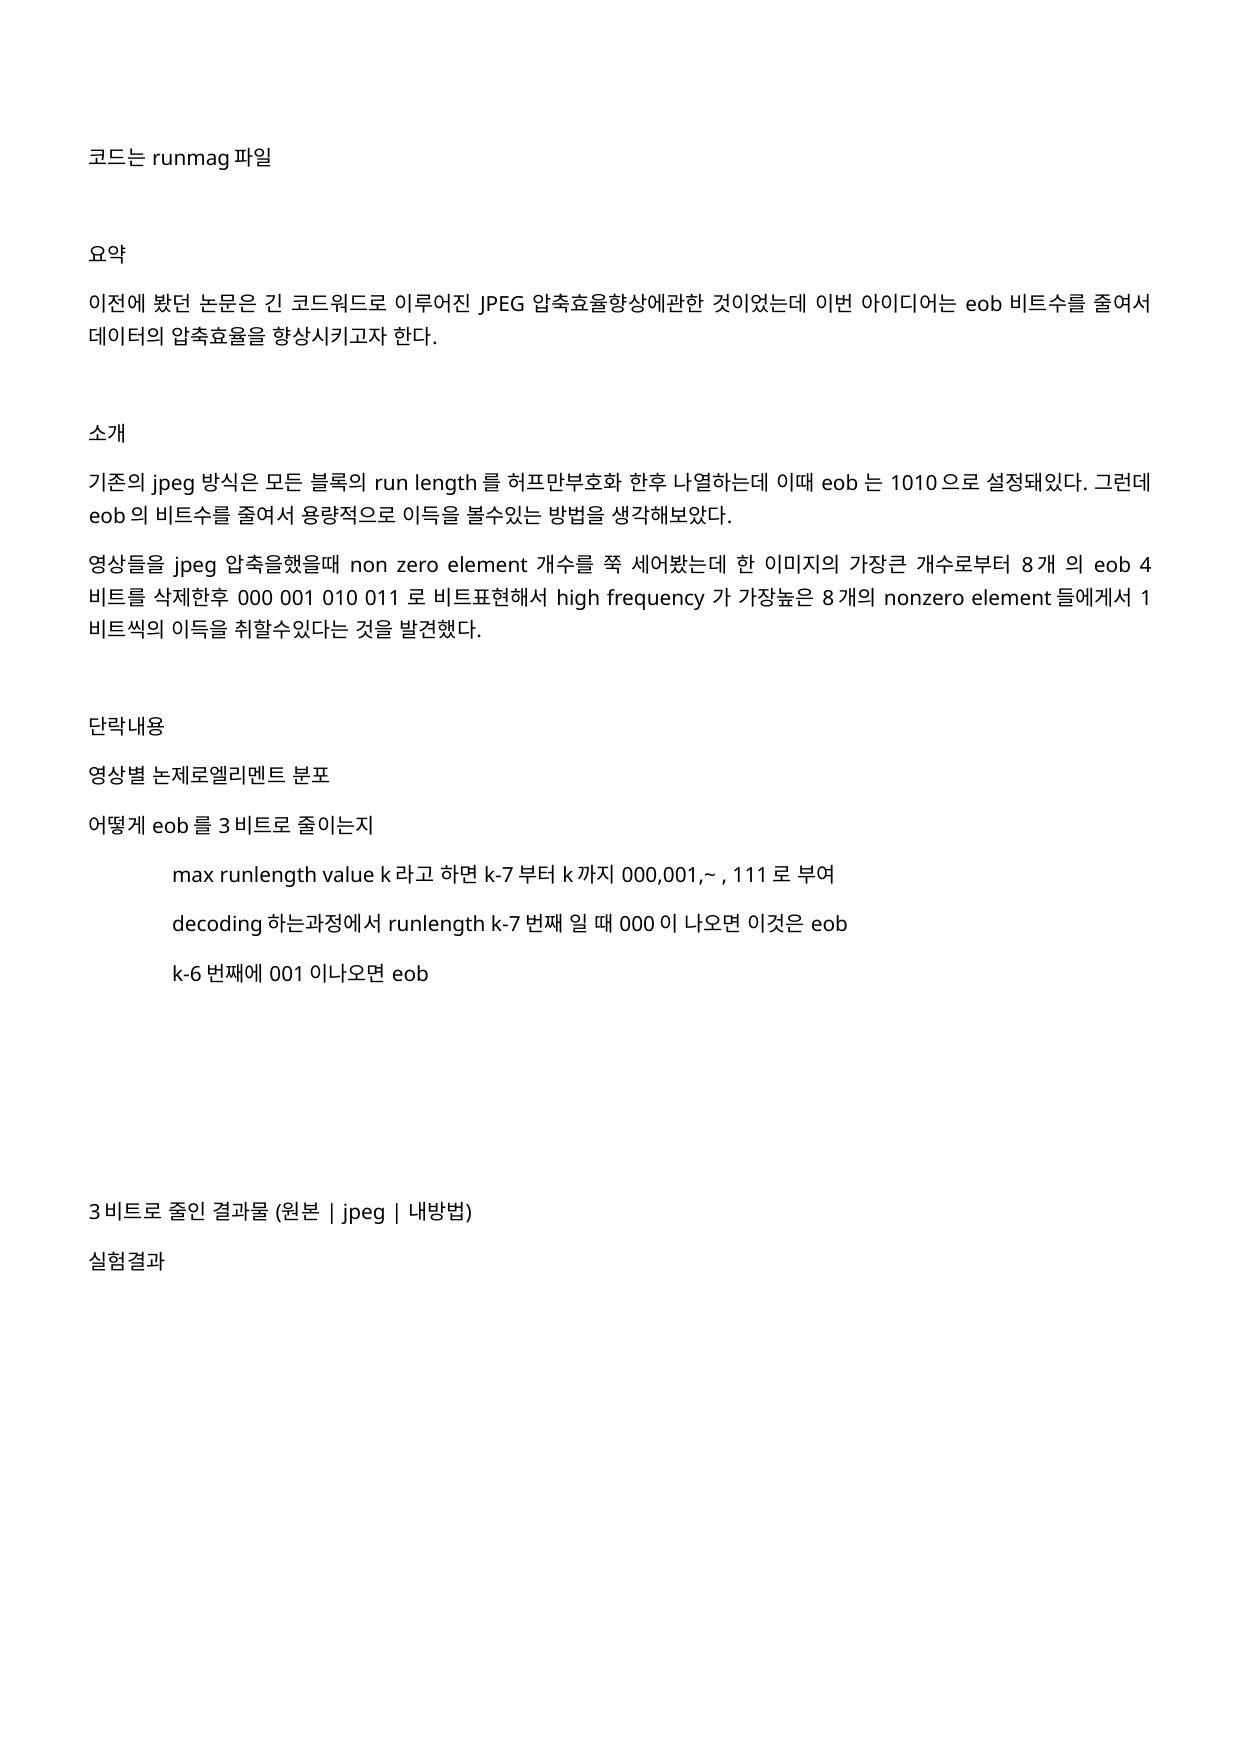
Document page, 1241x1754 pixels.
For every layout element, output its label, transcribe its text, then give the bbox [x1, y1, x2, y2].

text 기존의 jpeg 방식은 모든 블록의 run length를 허프만부호화 한후 나열하는데 이때 eob 는 1010으로 설정돼있다. 그런데 eob의 비트수를 줄여서 용량적으로 이득을 볼수있는 방법을 생각해보았다. [88, 466, 1152, 529]
text 어떻게 eob를 3비트로 줄이는지 [88, 809, 1152, 839]
text 3비트로 줄인 결과물 (원본 | jpeg | 내방법) [88, 1196, 1152, 1226]
text 단락내용 [88, 710, 1152, 741]
text 이전에 봤던 논문은 긴 코드워드로 이루어진 JPEG 압축효율향상에관한 것이었는데 이번 아이디어는 eob 비트수를 줄여서 데이터의 압축효율을 향상시키고자 한다. [88, 288, 1152, 351]
text 실험결과 [88, 1245, 1152, 1275]
text decoding하는과정에서 runlength k-7번째 일 때 000이 나오면 이것은 eob [88, 908, 1152, 938]
text 영상들을 jpeg 압축을했을때 non zero element 개수를 쭉 세어봤는데 한 이미지의 가장큰 개수로부터 8개 의 eob 4비트를 삭제한후 000 001 010 011 로 비트표현해서 high frequency 가 가장높은 8개의 nonzero element들에게서 1비트씩의 이득을 취할수있다는 것을 발견했다. [88, 548, 1152, 644]
text 소개 [88, 417, 1152, 447]
text 영상별 논제로엘리멘트 분포 [88, 760, 1152, 790]
text 코드는 runmag파일 [88, 142, 1152, 172]
text max runlength value k라고 하면 k-7부터 k까지 000,001,~ , 111로 부여 [88, 858, 1152, 889]
text 요약 [88, 238, 1152, 268]
text k-6번째에 001이나오면 eob [88, 957, 1152, 987]
